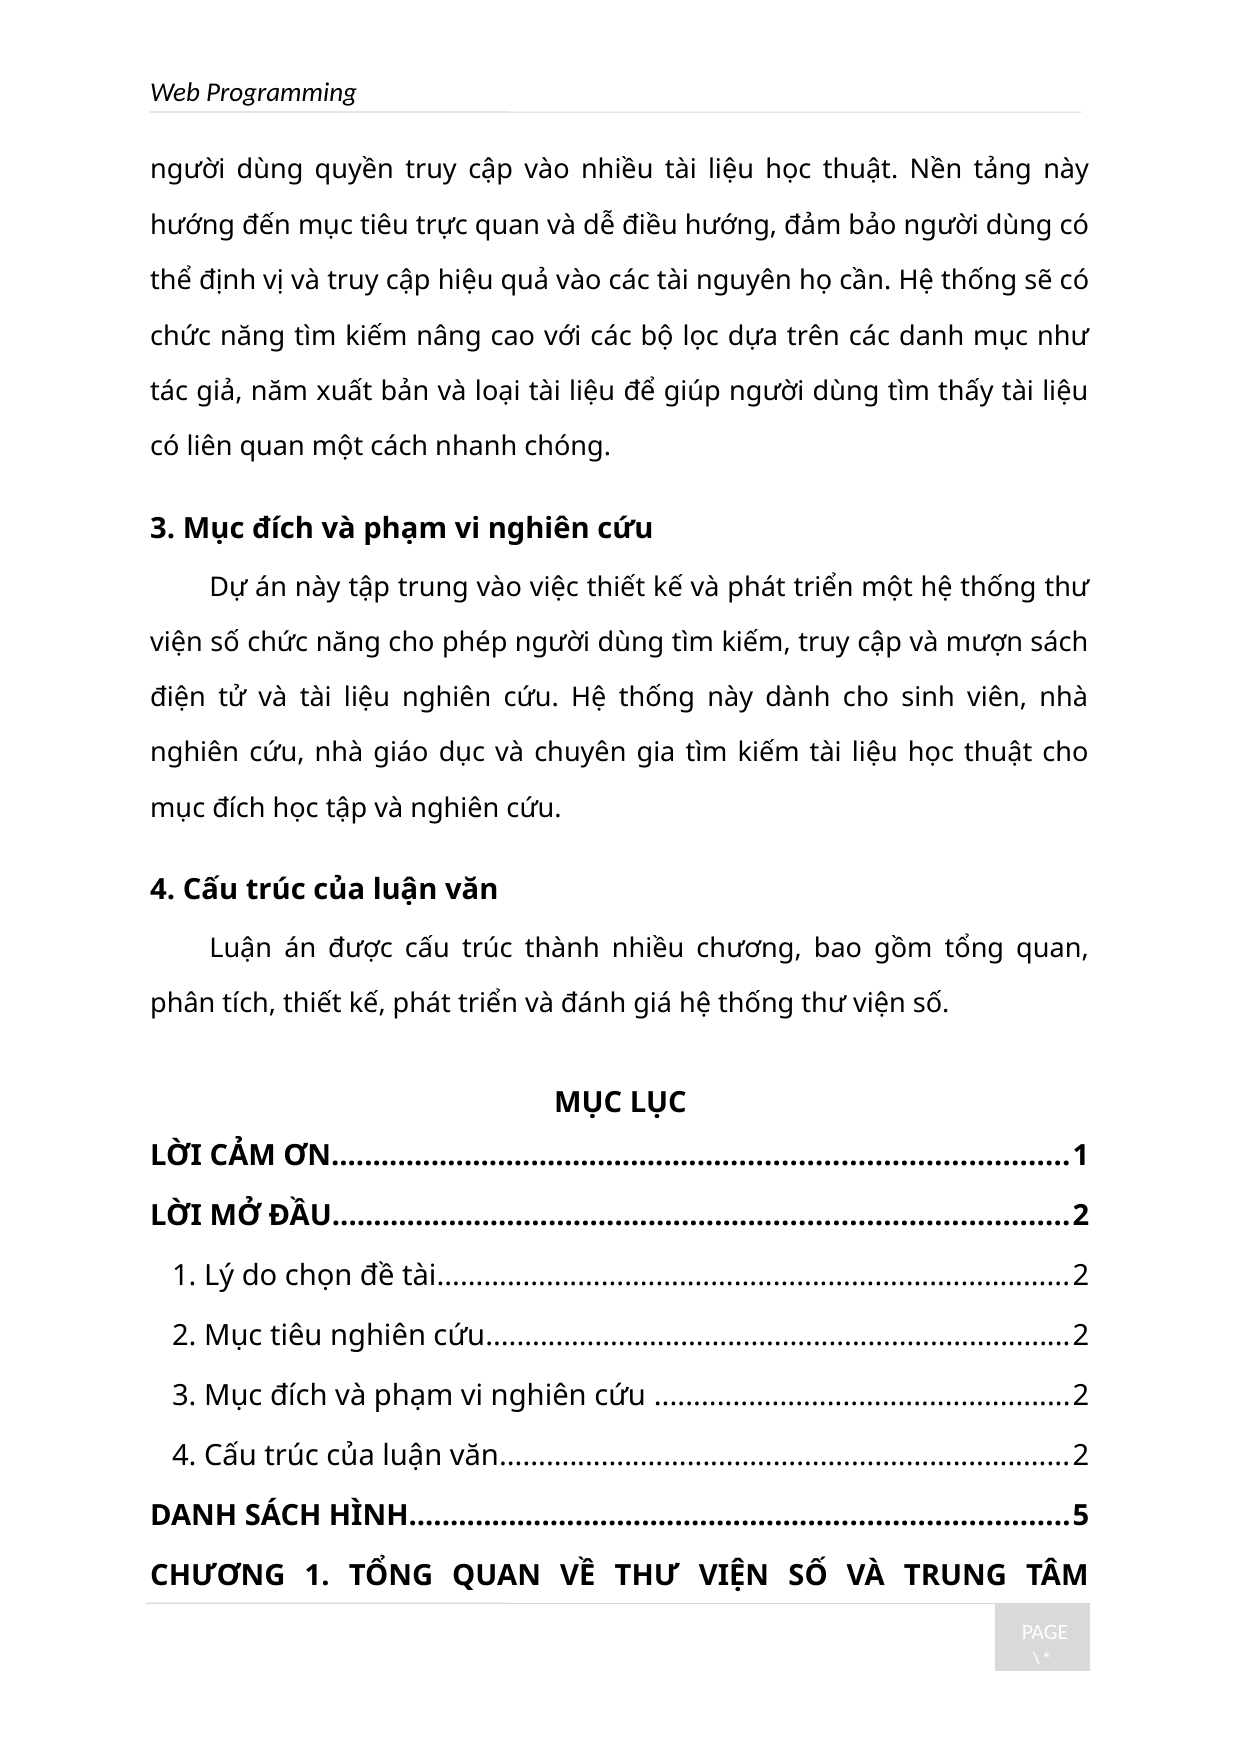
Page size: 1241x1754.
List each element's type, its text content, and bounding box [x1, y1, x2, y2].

subtitle 4. Cấu trúc của luận văn [150, 868, 1090, 908]
text 2. Mục tiêu nghiên cứu 2 [172, 1314, 1090, 1354]
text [150, 1554, 1090, 1594]
text 3. Mục đích và phạm vi nghiên cứu 2 [172, 1374, 1090, 1414]
text LỜI CẢM ƠN 1 [150, 1134, 1090, 1173]
text DANH SÁCH HÌNH 5 [150, 1494, 1090, 1534]
text 4. Cấu trúc của luận văn 2 [172, 1434, 1090, 1474]
text Dự án này tập trung vào việc thiết kế và phát triển một hệ thống thư viện số chức năng cho phép người dùng tìm kiếm, truy cập và mượn sách điện tử và tài liệu nghiên cứu. Hệ thống này dành cho sinh viên, nhà nghiên cứu, nhà giáo dục và chuyên gia tìm kiếm tài liệu học thuật cho mục đích học tập và nghiên cứu. [150, 567, 1090, 825]
text Luận án được cấu trúc thành nhiều chương, bao gồm tổng quan, phân tích, thiết kế, phát triển và đánh giá hệ thống thư viện số. [150, 929, 1090, 1021]
text 1. Lý do chọn đề tài 2 [172, 1254, 1090, 1294]
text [150, 150, 1090, 463]
text LỜI MỞ ĐẦU 2 [150, 1194, 1090, 1233]
subtitle 3. Mục đích và phạm vi nghiên cứu [150, 507, 1090, 547]
text MỤC LỤC [150, 1082, 1090, 1121]
